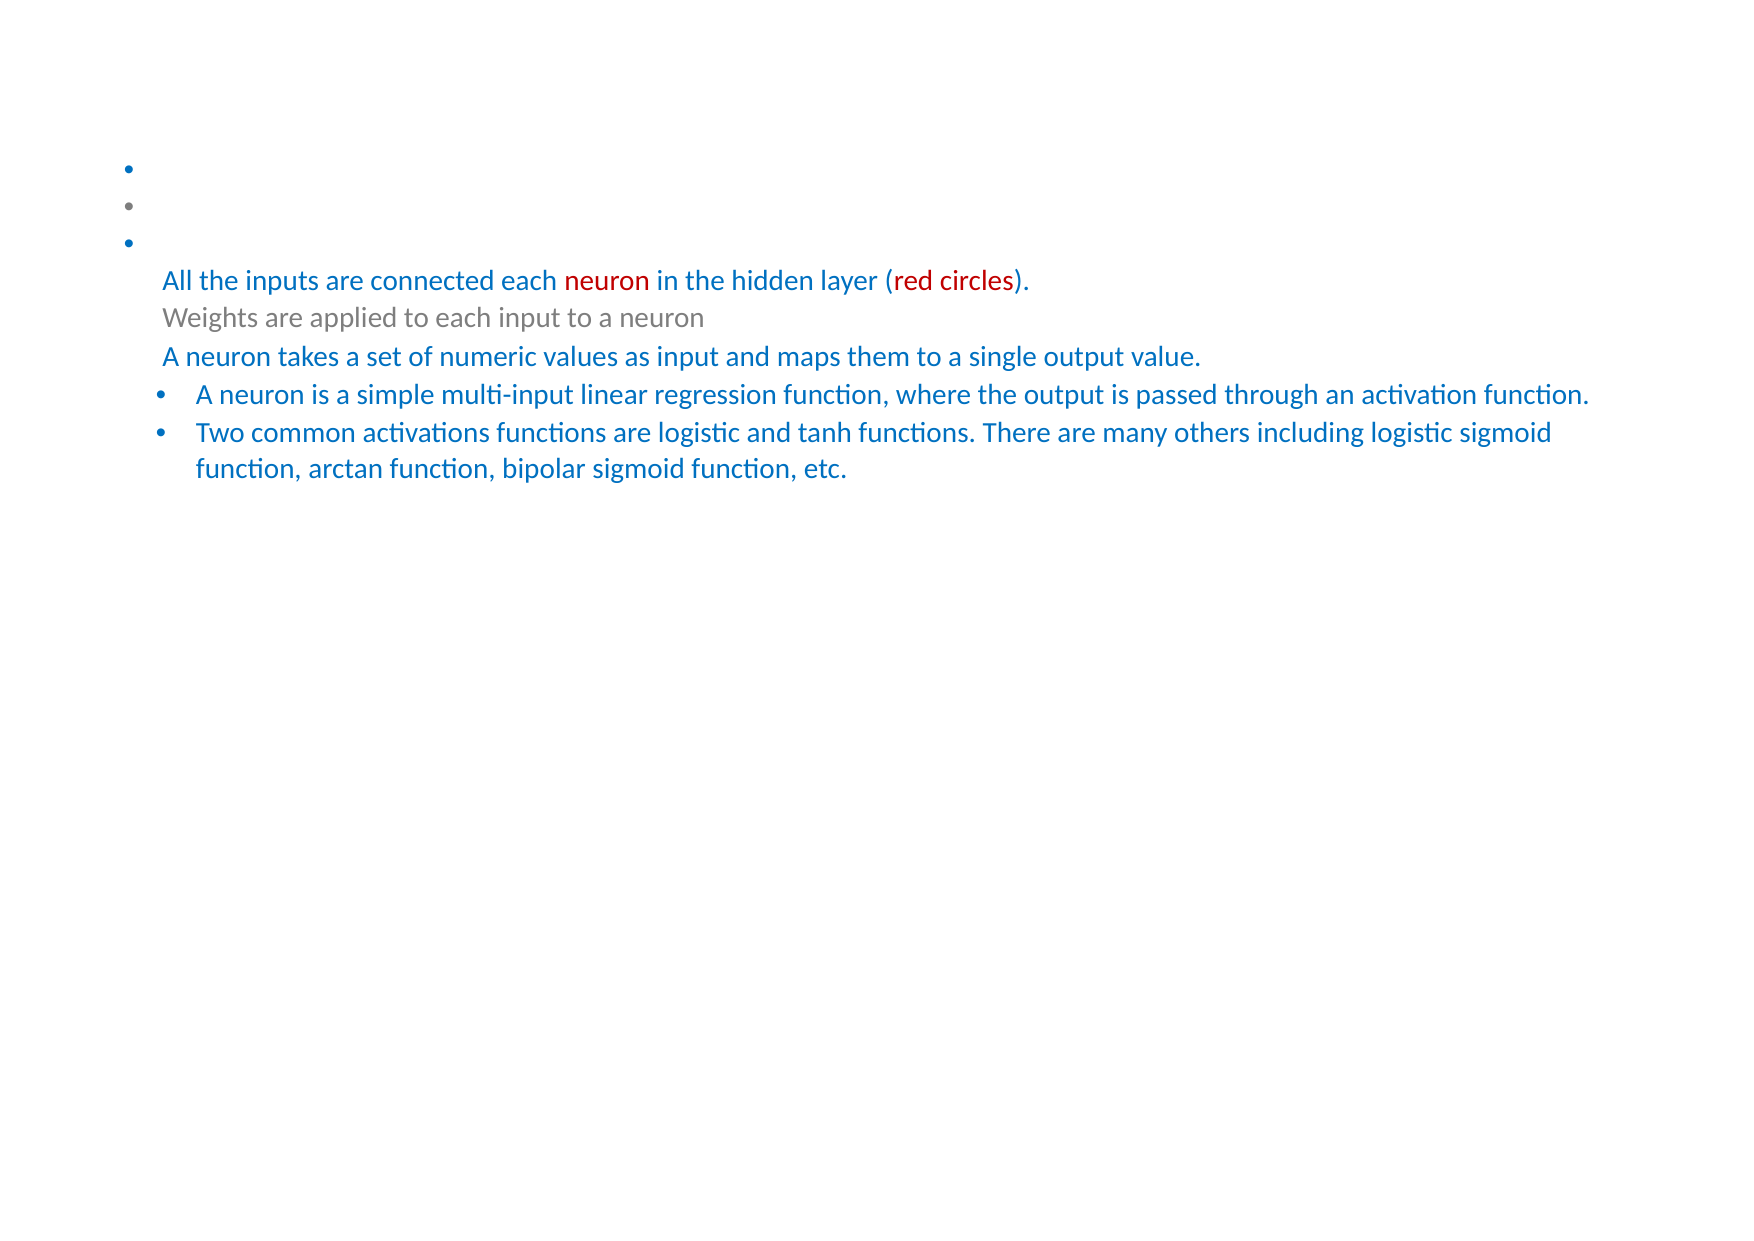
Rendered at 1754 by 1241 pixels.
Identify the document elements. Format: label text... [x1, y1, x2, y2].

list A neuron is a simple multi-input linear regression function, where the output is passed through an activation function. [156, 376, 1653, 412]
text A neuron takes a set of numeric values as input and maps them to a single output value. [162, 338, 1653, 374]
text Weights are applied to each input to a neuron [162, 299, 1653, 335]
text All the inputs are connected each neuron in the hidden layer (red circles). [162, 262, 1653, 297]
list Two common activations functions are logistic and tanh functions. There are many others including logistic sigmoid function, arctan function, bipolar sigmoid function, etc. [156, 414, 1653, 486]
